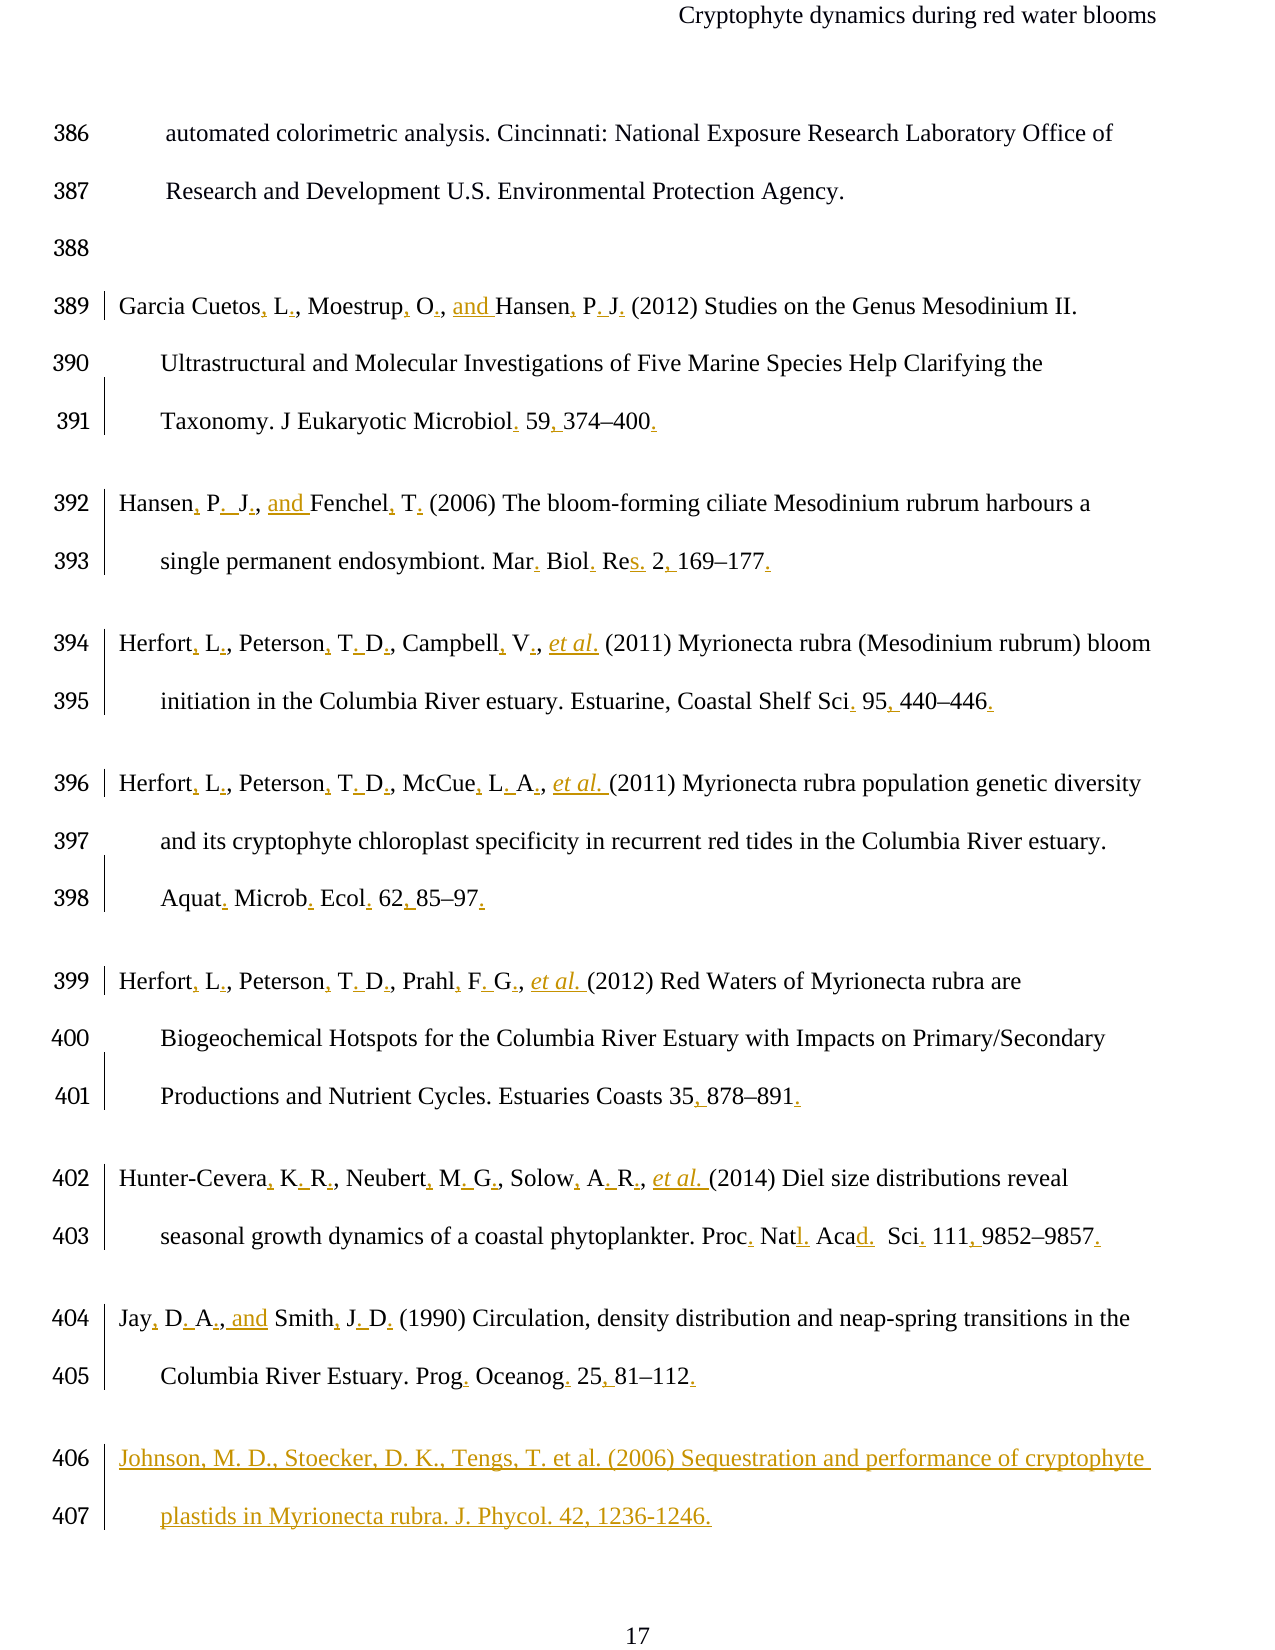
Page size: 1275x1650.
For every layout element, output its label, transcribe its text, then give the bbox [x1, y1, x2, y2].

text Herfort L, Peterson TD, Prahl FG, (2012) Red Waters of Myrionecta rubra are Biogeochemical Hotspots for the Columbia River Estuary with Impacts on Primary/Secondary Productions and Nutrient Cycles. Estuaries Coasts 35878–891 [118, 966, 1156, 1110]
text Hansen PJ, Fenchel T (2006) The bloom-forming ciliate Mesodinium rubrum harbours a single permanent endosymbiont. Mar Biol Re 2169–177 [118, 488, 1156, 575]
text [118, 118, 1156, 205]
text Hunter-Cevera KR, Neubert MG, Solow AR, (2014) Diel size distributions reveal seasonal growth dynamics of a coastal phytoplankter. Proc Nat Aca Sci 1119852–9857 [118, 1163, 1156, 1250]
text Garcia Cuetos L, Moestrup O, Hansen PJ (2012) Studies on the Genus Mesodinium II. Ultrastructural and Molecular Investigations of Five Marine Species Help Clarifying the Taxonomy. J Eukaryotic Microbiol 59374–400 [118, 291, 1156, 435]
text Herfort L, Peterson TD, McCue LA, (2011) Myrionecta rubra population genetic diversity and its cryptophyte chloroplast specificity in recurrent red tides in the Columbia River estuary. Aquat Microb Ecol 6285–97 [118, 768, 1156, 912]
text Jay DA, Smith JD (1990) Circulation, density distribution and neap-spring transitions in the Columbia River Estuary. Prog Oceanog 2581–112 [118, 1303, 1156, 1390]
text Herfort L, Peterson TD, Campbell V, (2011) Myrionecta rubra (Mesodinium rubrum) bloom initiation in the Columbia River estuary. Estuarine, Coastal Shelf Sci 95440–446 [118, 628, 1156, 715]
